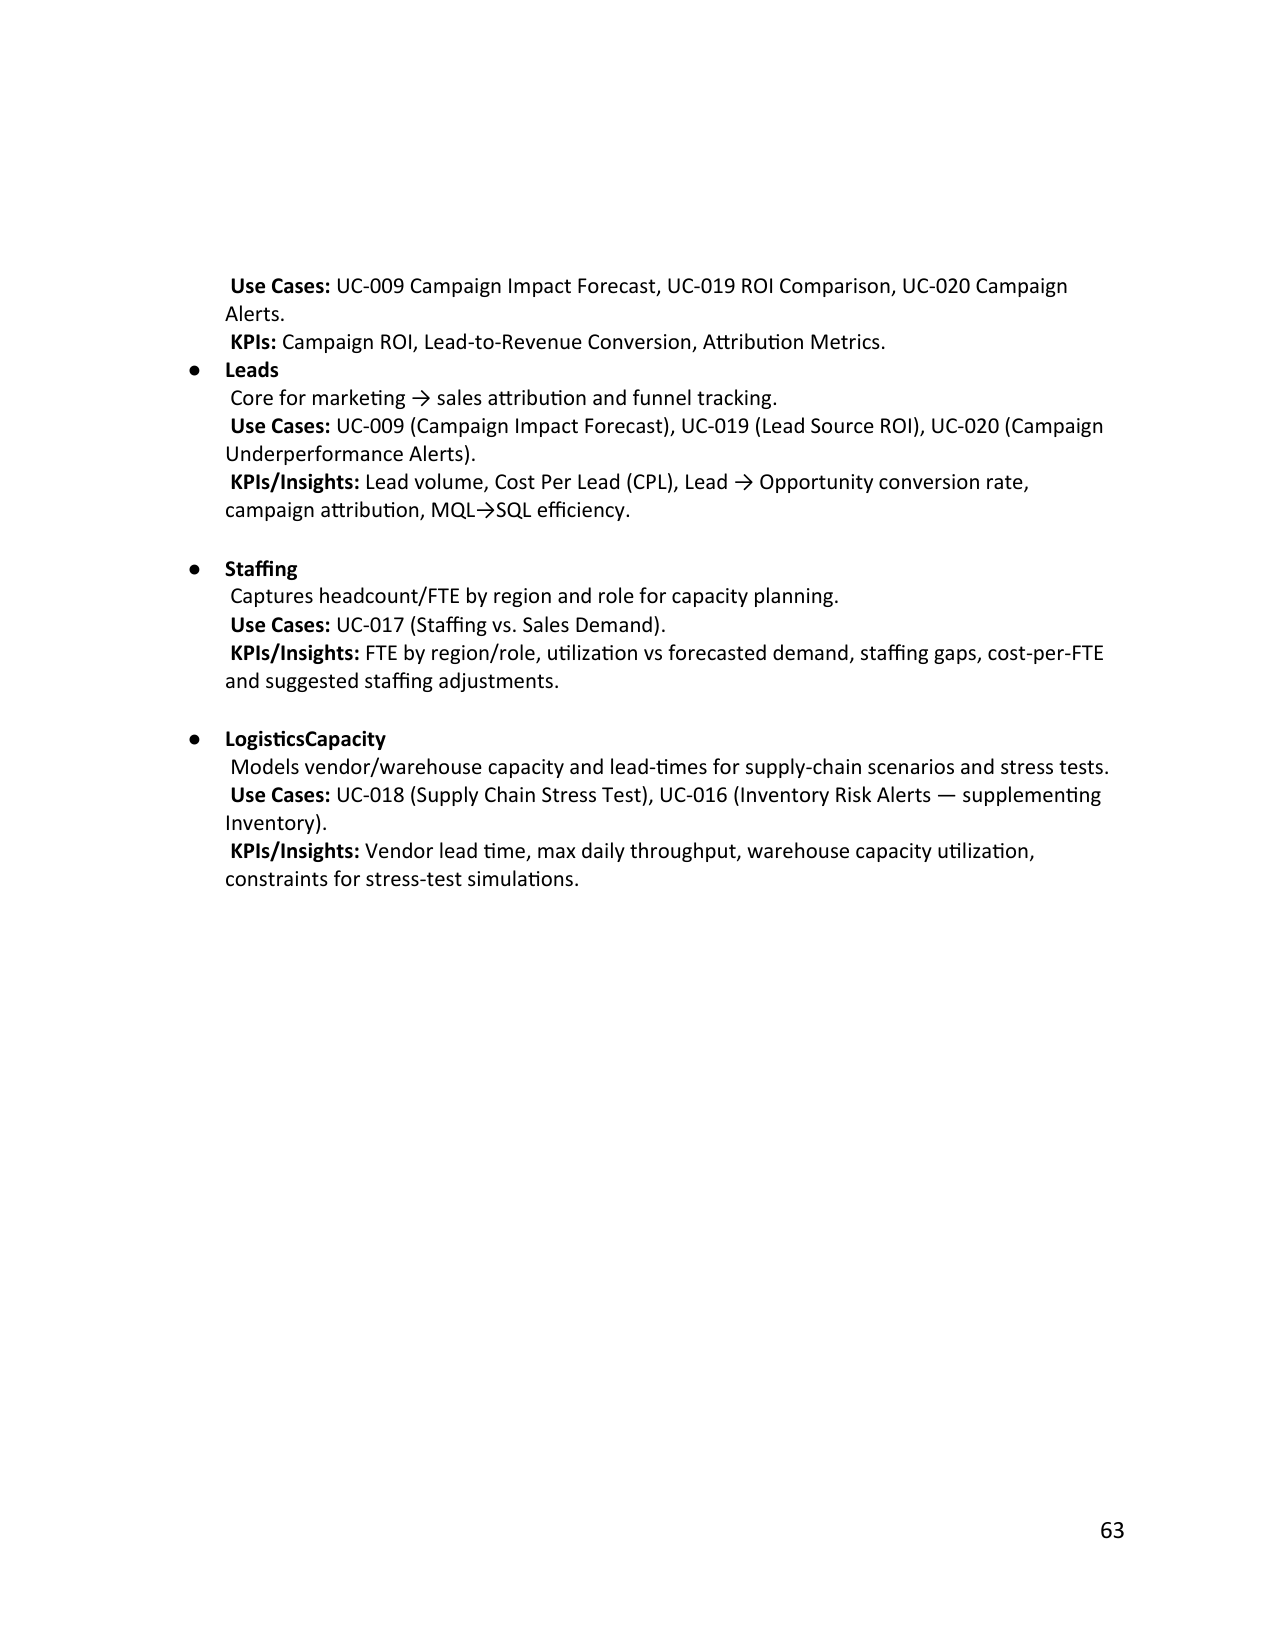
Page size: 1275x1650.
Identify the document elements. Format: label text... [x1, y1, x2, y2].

list LogisticsCapacity Models vendor/warehouse capacity and lead-times for supply-chain scenarios and stress tests. Use Cases: UC-018 (Supply Chain Stress Test), UC-016 (Inventory Risk Alerts — supplementing Inventory). KPIs/Insights: Vendor lead time, max daily throughput, warehouse capacity utilization, constraints for stress-test simulations. [187, 724, 1125, 892]
list Staffing Captures headcount/FTE by region and role for capacity planning. Use Cases: UC-017 (Staffing vs. Sales Demand). KPIs/Insights: FTE by region/role, utilization vs forecasted demand, staffing gaps, cost-per-FTE and suggested staffing adjustments. [187, 554, 1125, 724]
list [187, 271, 1125, 355]
list Leads Core for marketing → sales attribution and funnel tracking. Use Cases: UC-009 (Campaign Impact Forecast), UC-019 (Lead Source ROI), UC-020 (Campaign Underperformance Alerts). KPIs/Insights: Lead volume, Cost Per Lead (CPL), Lead → Opportunity conversion rate, campaign attribution, MQL→SQL efficiency. [187, 355, 1125, 554]
